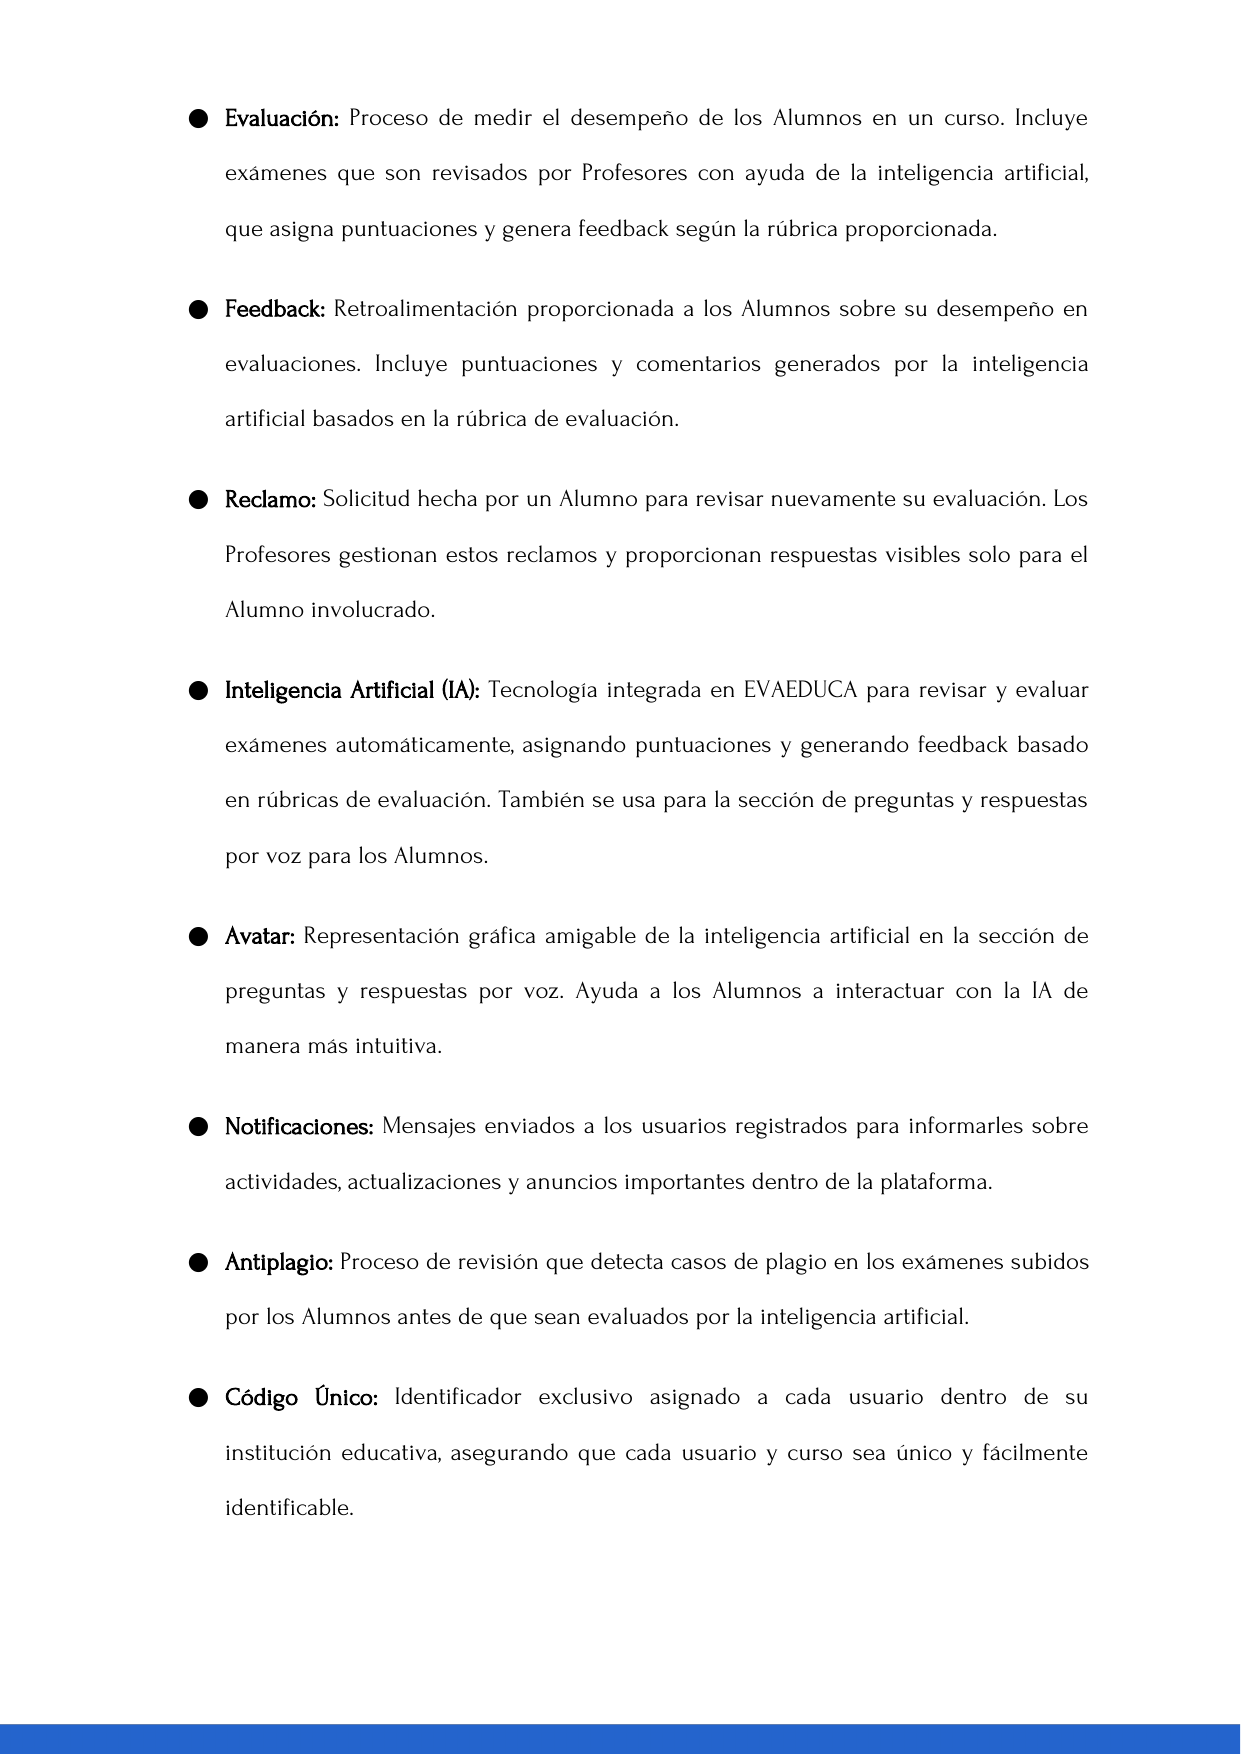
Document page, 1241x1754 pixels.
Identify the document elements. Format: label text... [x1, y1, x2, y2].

list Reclamo: Solicitud hecha por un Alumno para revisar nuevamente su evaluación. Los Profesores gestionan estos reclamos y proporcionan respuestas visibles solo para el Alumno involucrado. [187, 485, 1090, 623]
list Antiplagio: Proceso de revisión que detecta casos de plagio en los exámenes subidos por los Alumnos antes de que sean evaluados por la inteligencia artificial. [187, 1248, 1090, 1331]
list Código Único: Identificador exclusivo asignado a cada usuario dentro de su institución educativa, asegurando que cada usuario y curso sea único y fácilmente identificable. [187, 1383, 1090, 1521]
list Evaluación: Proceso de medir el desempeño de los Alumnos en un curso. Incluye exámenes que son revisados por Profesores con ayuda de la inteligencia artificial, que asigna puntuaciones y genera feedback según la rúbrica proporcionada. [187, 104, 1090, 242]
list Inteligencia Artificial (IA): Tecnología integrada en EVAEDUCA para revisar y evaluar exámenes automáticamente, asignando puntuaciones y generando feedback basado en rúbricas de evaluación. También se usa para la sección de preguntas y respuestas por voz para los Alumnos. [187, 676, 1090, 869]
picture [0, 1703, 1241, 1754]
list Avatar: Representación gráfica amigable de la inteligencia artificial en la sección de preguntas y respuestas por voz. Ayuda a los Alumnos a interactuar con la IA de manera más intuitiva. [187, 922, 1090, 1060]
list Notificaciones: Mensajes enviados a los usuarios registrados para informarles sobre actividades, actualizaciones y anuncios importantes dentro de la plataforma. [187, 1112, 1090, 1195]
list Feedback: Retroalimentación proporcionada a los Alumnos sobre su desempeño en evaluaciones. Incluye puntuaciones y comentarios generados por la inteligencia artificial basados en la rúbrica de evaluación. [187, 295, 1090, 433]
